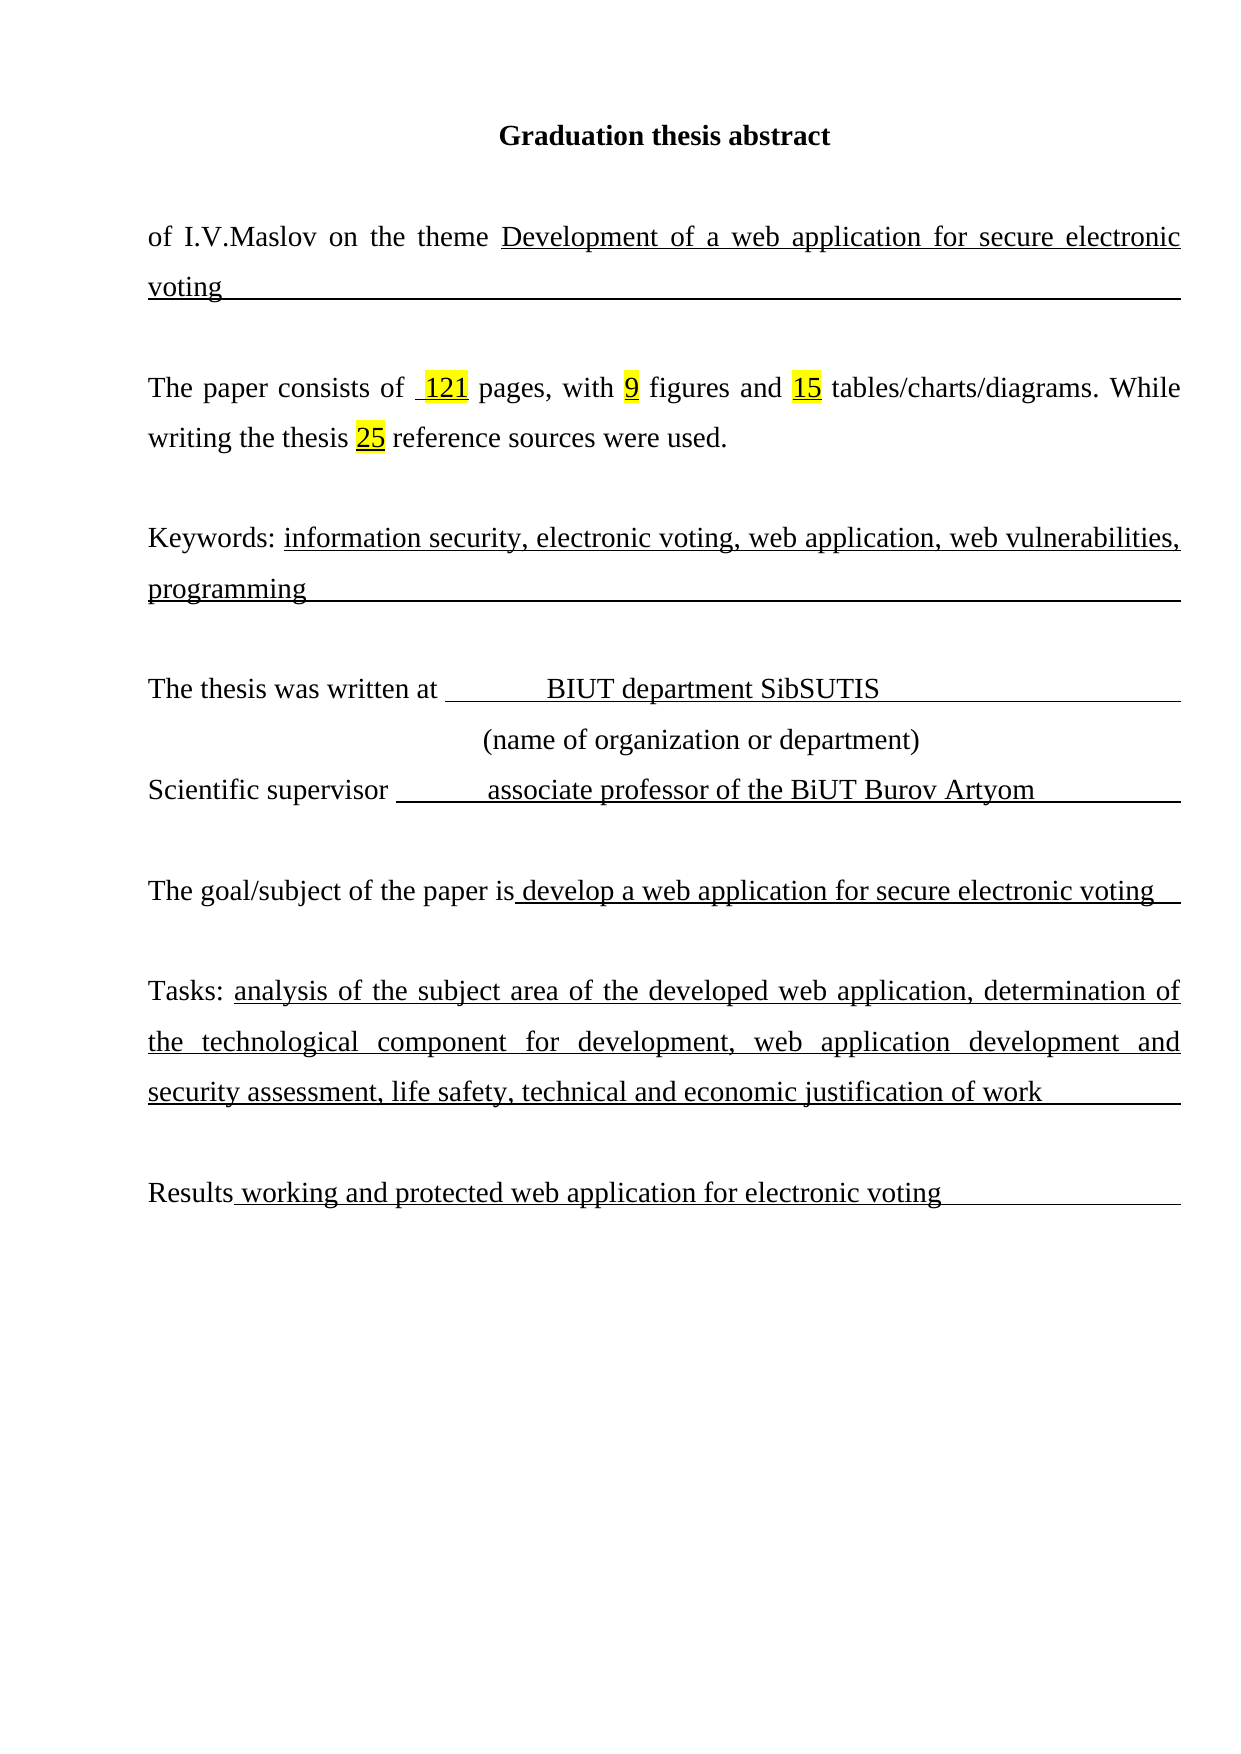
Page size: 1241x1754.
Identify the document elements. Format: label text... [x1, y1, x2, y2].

text Tasks: analysis of the subject area of the developed web application, determination of the technological component for development, web application development and security assessment, life safety, technical and economic justification of work [148, 973, 1181, 1053]
text of I.V.Maslov on the theme Development of a web application for secure electronic voting [148, 219, 1181, 298]
text Keywords: information security, electronic voting, web application, web vulnerabilities, programming [148, 521, 1181, 600]
text The thesis was written at BIUT department SibSUTIS [148, 672, 1181, 705]
text Tasks: analysis of the subject area of the developed web application, determination of the technological component for development, web application development and security assessment, life safety, technical and economic justification of work [148, 1054, 1181, 1103]
text Graduation thesis abstract [148, 118, 1181, 152]
text The paper consists of 121 pages, with 9 figures and 15 tables/charts/diagrams. While writing the thesis 25 reference sources were used. [148, 370, 1181, 453]
text Results working and protected web application for electronic voting [148, 1175, 1181, 1208]
text (name of organization or department) [148, 722, 1181, 755]
text Scientific supervisor associate professor of the BiUT Burov Artyom [148, 772, 1181, 806]
text The goal/subject of the paper is develop a web application for secure electronic voting [148, 873, 1181, 906]
